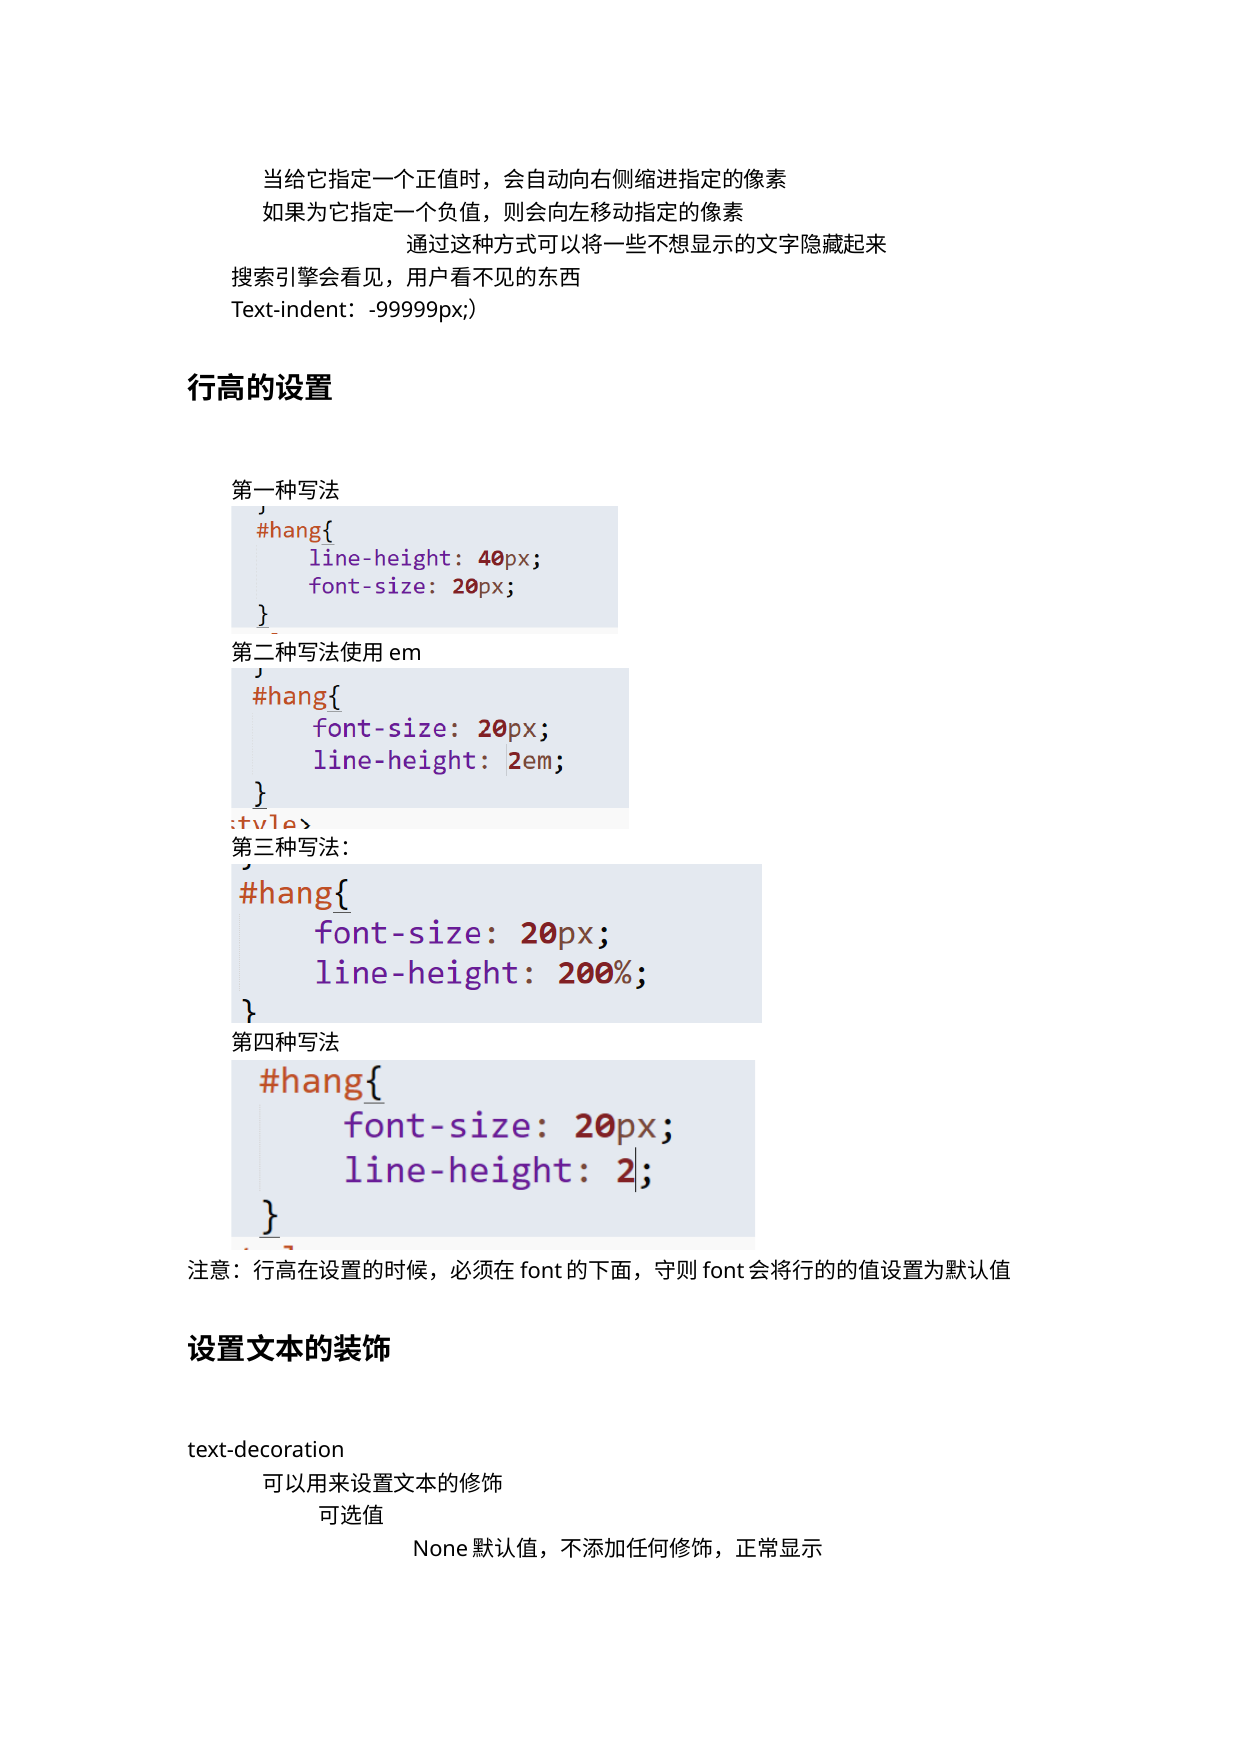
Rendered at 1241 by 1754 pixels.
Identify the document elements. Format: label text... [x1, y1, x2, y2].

text text-decoration [187, 1433, 1053, 1466]
text 可以用来设置文本的修饰 [262, 1466, 1053, 1498]
text 第二种写法使用em [187, 635, 1053, 667]
text 注意：行高在设置的时候，必须在font的下面，守则font会将行的的值设置为默认值 [187, 1252, 1053, 1285]
text 通过这种方式可以将一些不想显示的文字隐藏起来 [362, 227, 1053, 259]
text 第四种写法 [187, 1025, 1053, 1057]
text 第三种写法： [187, 830, 1053, 862]
subtitle 设置文本的装饰 [187, 1314, 1053, 1379]
text 第一种写法 [187, 472, 1053, 505]
picture [231, 1060, 755, 1250]
picture [231, 506, 618, 634]
text None默认值，不添加任何修饰，正常显示 [412, 1531, 1053, 1563]
subtitle 行高的设置 [187, 354, 1053, 419]
text 如果为它指定一个负值，则会向左移动指定的像素 [262, 194, 1053, 227]
text 搜索引擎会看见，用户看不见的东西 [187, 259, 1053, 292]
text 当给它指定一个正值时，会自动向右侧缩进指定的像素 [262, 162, 1053, 194]
text 可选值 [275, 1498, 1053, 1531]
text Text-indent：-99999px;） [187, 292, 1053, 324]
picture [231, 668, 629, 829]
picture [231, 864, 762, 1023]
